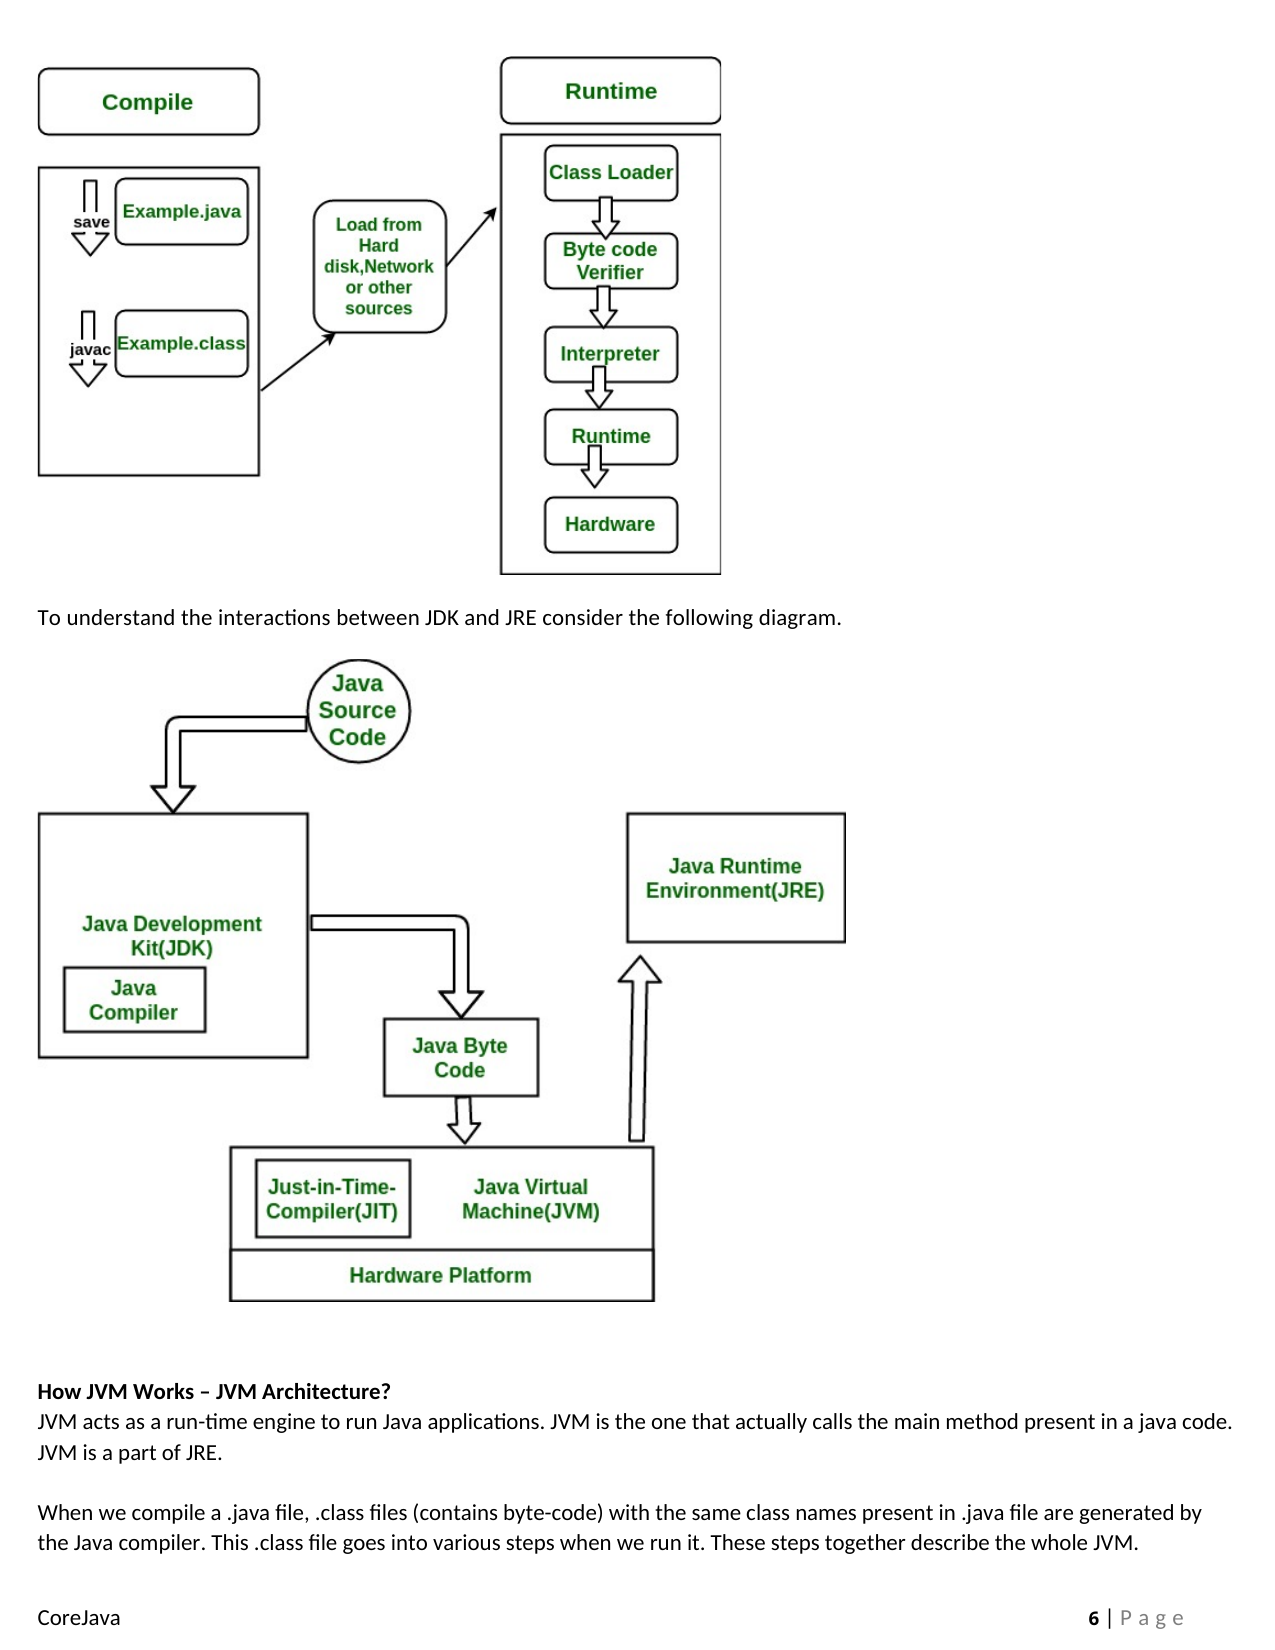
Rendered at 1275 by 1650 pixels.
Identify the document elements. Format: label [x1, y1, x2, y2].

text [37, 1317, 1237, 1586]
text [37, 56, 1237, 1301]
picture [37, 56, 722, 575]
picture [37, 659, 846, 1302]
